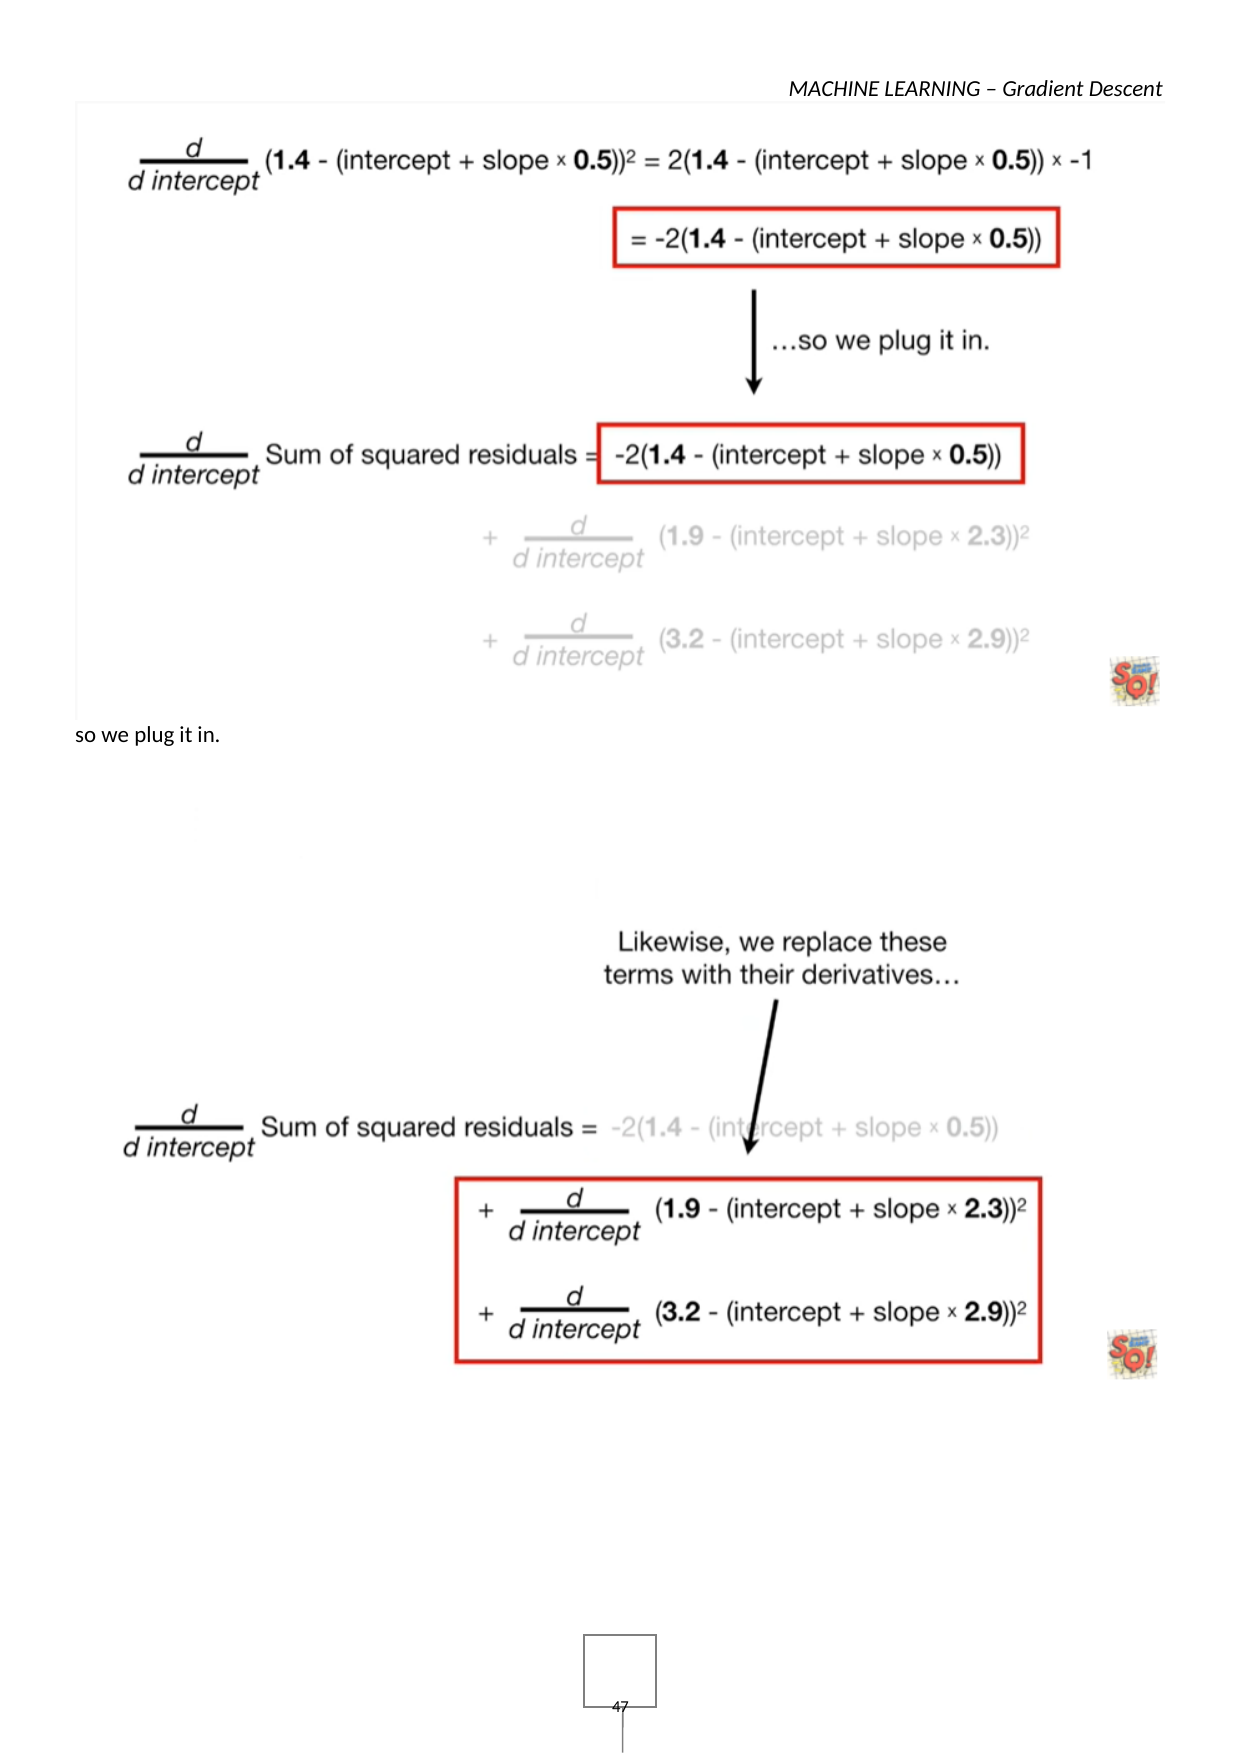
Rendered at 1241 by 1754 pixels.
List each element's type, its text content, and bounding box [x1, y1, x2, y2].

picture [75, 101, 1166, 720]
text so we plug it in. [75, 720, 1165, 748]
picture [75, 775, 1166, 1392]
